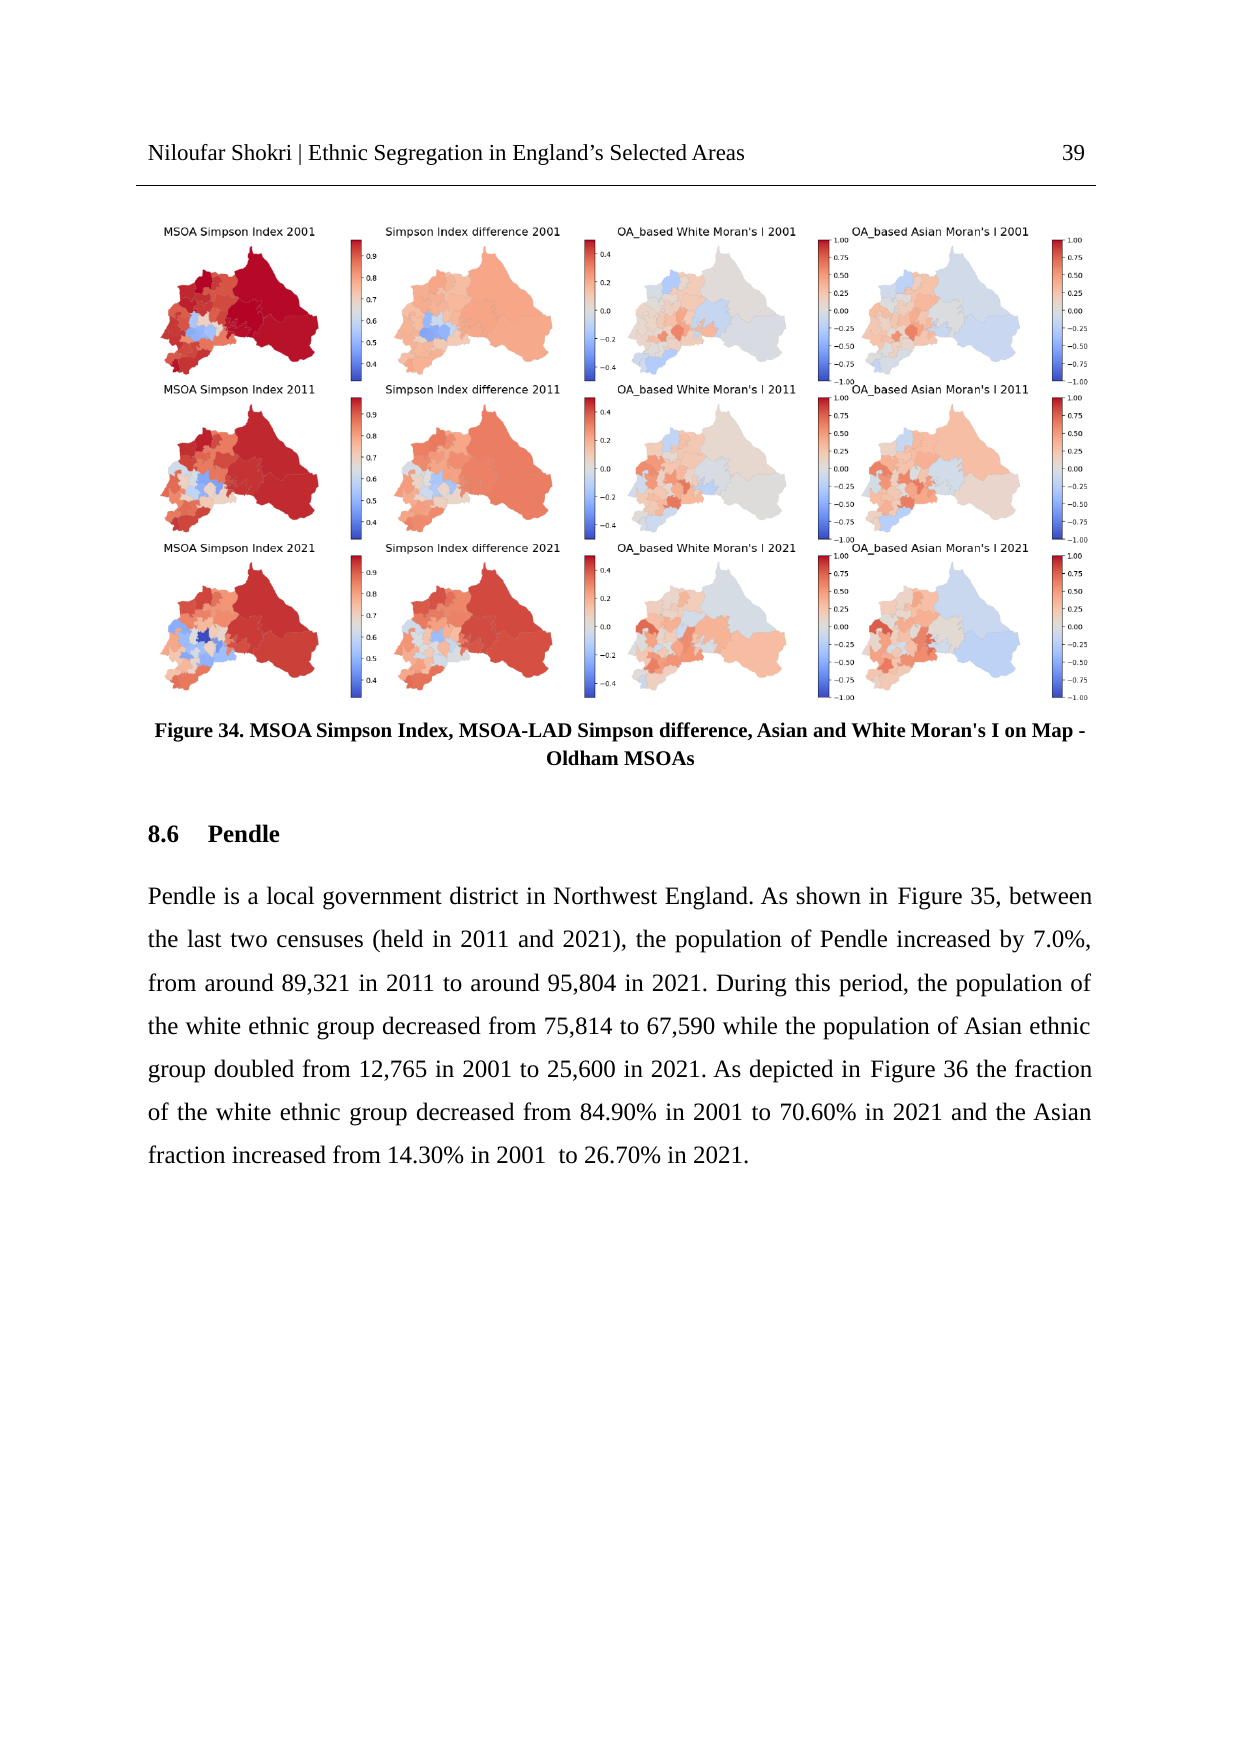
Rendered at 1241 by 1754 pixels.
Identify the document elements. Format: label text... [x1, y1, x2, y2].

text Pendle is a local government district in Northwest England. As shown in Figure 35, between the last two censuses (held in 2011 and 2021), the population of Pendle increased by 7.0%, from around 89,321 in 2011 to around 95,804 in 2021. During this period, the population of the white ethnic group decreased from 75,814 to 67,590 while the population of Asian ethnic group doubled from 12,765 in 2001 to 25,600 in 2021. As depicted in Figure 36 the fraction of the white ethnic group decreased from 84.90% in 2001 to 70.60% in 2021 and the Asian fraction increased from 14.30% in 2001 to 26.70% in 2021. [148, 881, 1092, 1169]
text Figure 34. MSOA Simpson Index, MSOA-LAD Simpson difference, Asian and White Moran's I on Map - Oldham MSOAs [148, 718, 1092, 770]
text Pendle [148, 819, 1092, 848]
picture [147, 216, 1093, 706]
